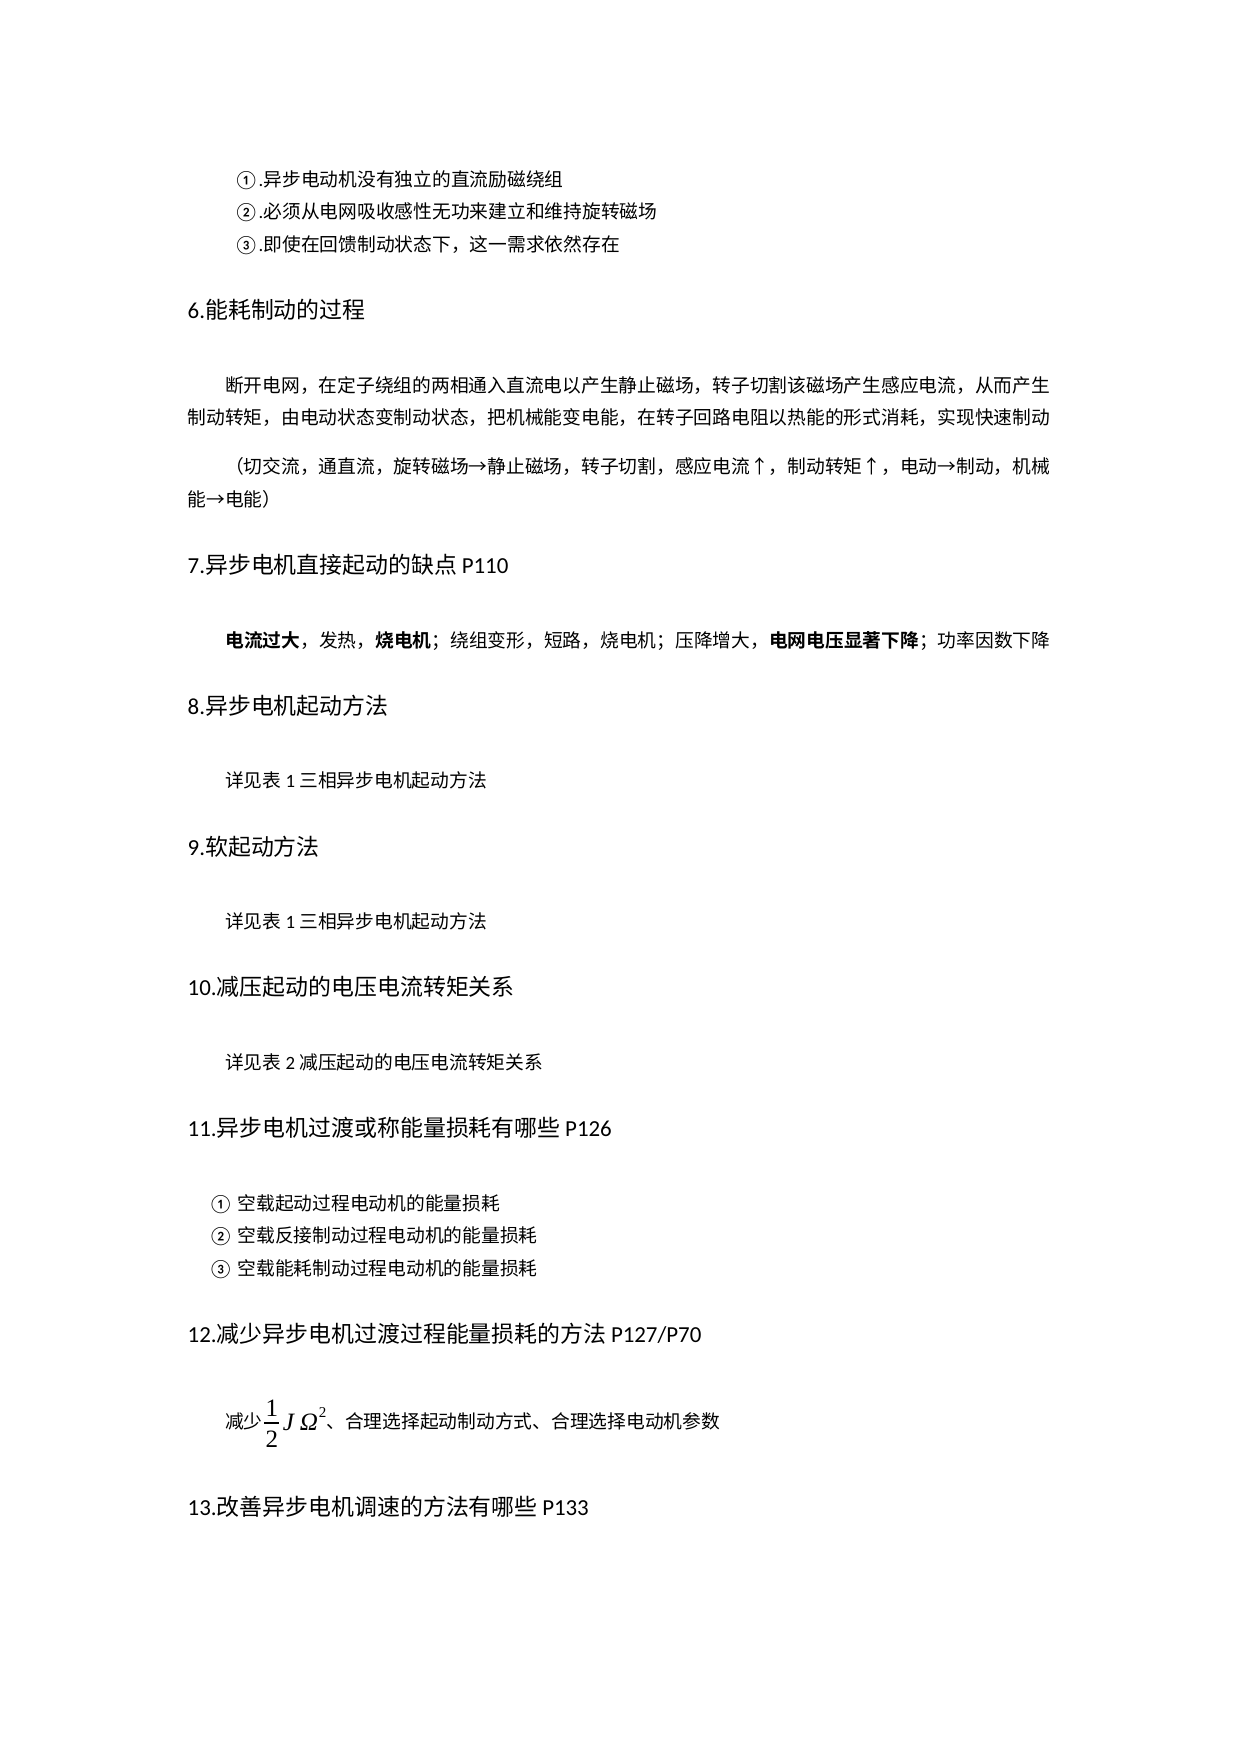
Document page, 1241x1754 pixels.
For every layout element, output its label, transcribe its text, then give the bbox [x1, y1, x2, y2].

text （切交流，通直流，旋转磁场→静止磁场，转子切割，感应电流↑，制动转矩↑，电动→制动，机械能→电能） [187, 449, 1053, 514]
text 电流过大，发热，烧电机；绕组变形，短路，烧电机；压降增大，电网电压显著下降；功率因数下降 [187, 623, 1053, 655]
subtitle 减少异步电机过渡过程能量损耗的方法P127/P70 [187, 1300, 1053, 1365]
text 详见表 2 减压起动的电压电流转矩关系 [187, 1045, 1053, 1077]
subtitle 减压起动的电压电流转矩关系 [187, 953, 1053, 1018]
subtitle 能耗制动的过程 [187, 276, 1053, 341]
list 空载起动过程电动机的能量损耗 [187, 1186, 1053, 1218]
list 空载反接制动过程电动机的能量损耗 [187, 1218, 1053, 1251]
list 异步电动机没有独立的直流励磁绕组 [233, 162, 1053, 194]
subtitle 软起动方法 [187, 812, 1053, 877]
text 详见表 1 三相异步电机起动方法 [187, 763, 1053, 796]
list 空载能耗制动过程电动机的能量损耗 [187, 1251, 1053, 1283]
text 减少、合理选择起动制动方式、合理选择电动机参数 [187, 1391, 1053, 1456]
subtitle 异步电机起动方法 [187, 672, 1053, 737]
text 详见表 1 三相异步电机起动方法 [187, 904, 1053, 937]
text 断开电网，在定子绕组的两相通入直流电以产生静止磁场，转子切割该磁场产生感应电流，从而产生制动转矩，由电动状态变制动状态，把机械能变电能，在转子回路电阻以热能的形式消耗，实现快速制动 [187, 368, 1053, 433]
subtitle 异步电机直接起动的缺点P110 [187, 531, 1053, 596]
list 即使在回馈制动状态下，这一需求依然存在 [233, 227, 1053, 259]
subtitle 异步电机过渡或称能量损耗有哪些P126 [187, 1094, 1053, 1159]
list 必须从电网吸收感性无功来建立和维持旋转磁场 [233, 194, 1053, 227]
subtitle 改善异步电机调速的方法有哪些P133 [187, 1473, 1053, 1538]
